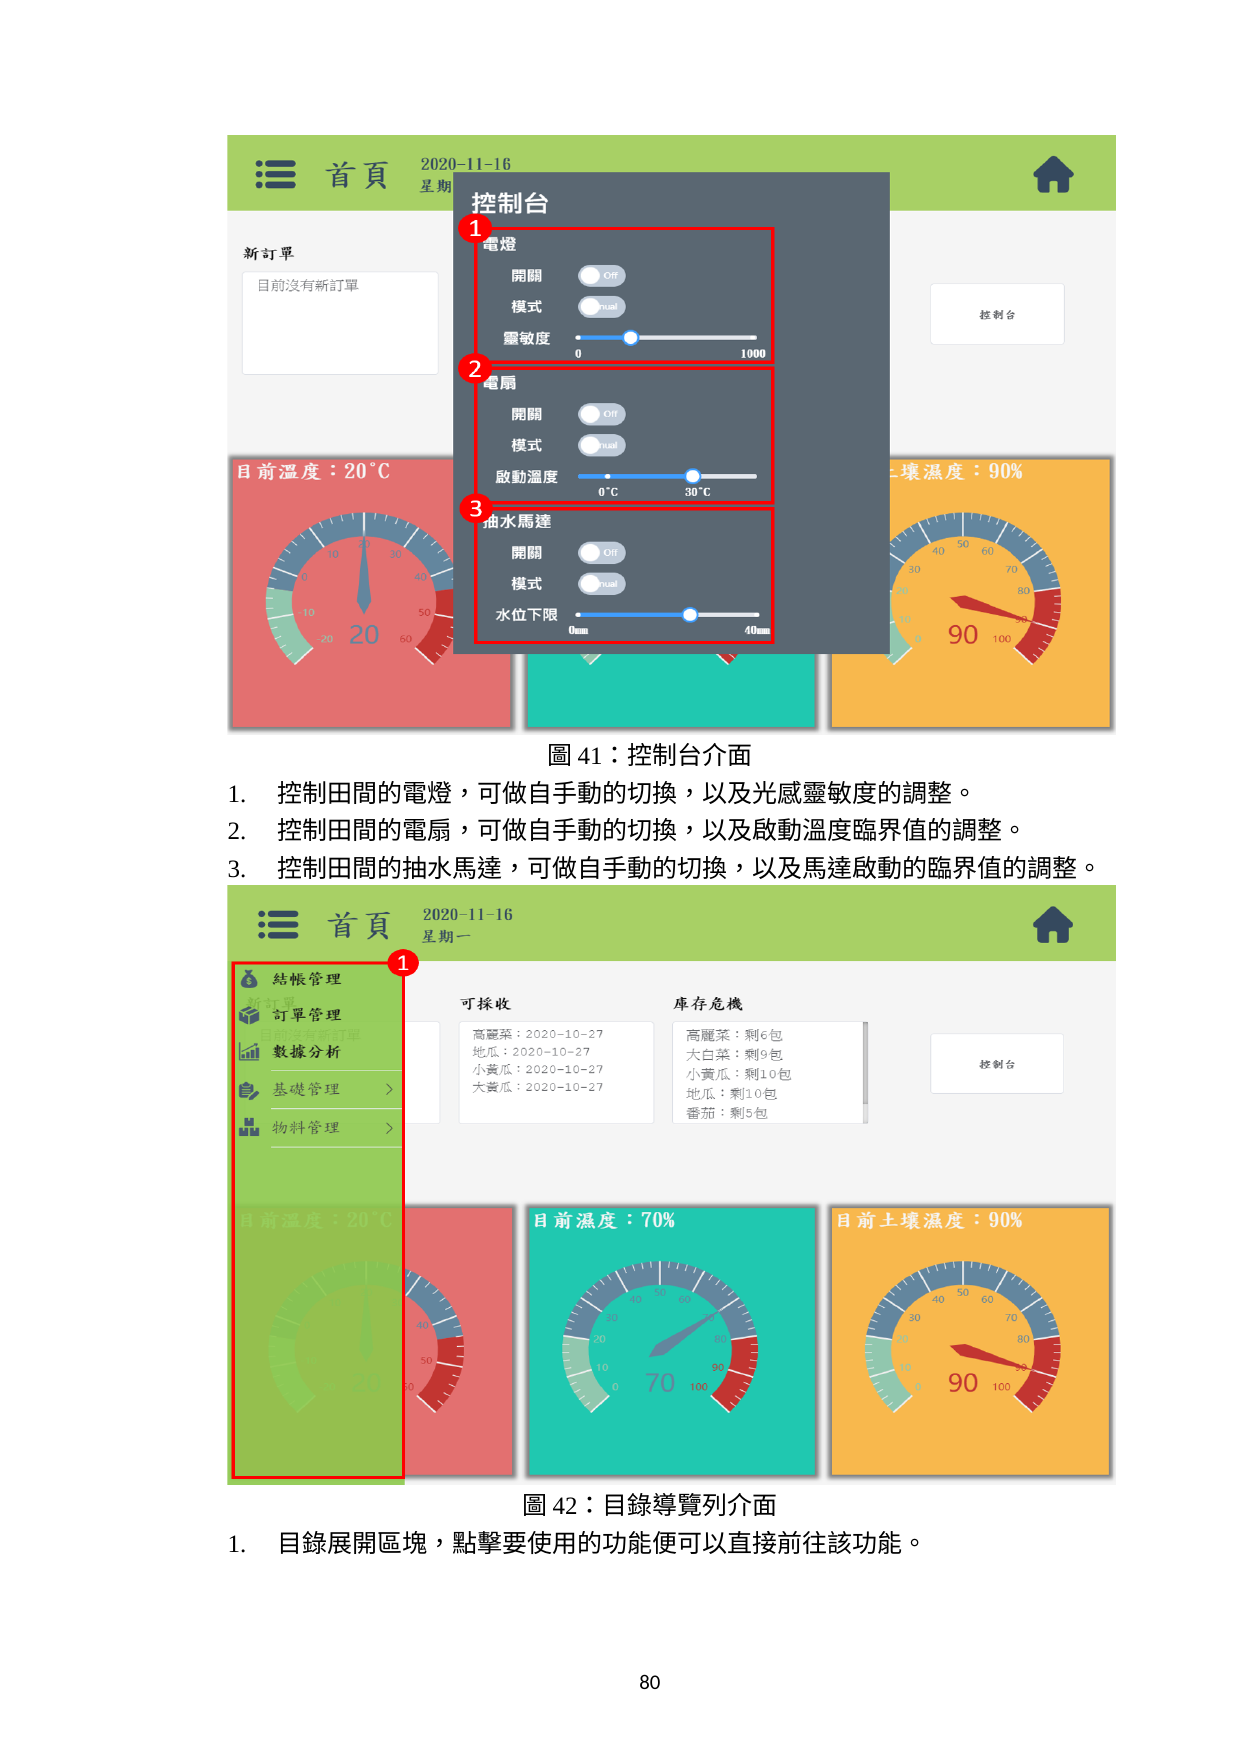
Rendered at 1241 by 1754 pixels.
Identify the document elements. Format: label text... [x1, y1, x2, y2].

picture [227, 135, 1116, 735]
list 控制田間的電扇，可做自手動的切換，以及啟動溫度臨界值的調整。 [227, 810, 1122, 847]
list 控制田間的電燈，可做自手動的切換，以及光感靈敏度的調整。 [227, 772, 1122, 810]
list 目錄展開區塊，點擊要使用的功能便可以直接前往該功能。 [227, 1522, 1122, 1560]
text 圖 42：目錄導覽列介面 [177, 1485, 1122, 1522]
picture [227, 885, 1116, 1485]
list 控制田間的抽水馬達，可做自手動的切換，以及馬達啟動的臨界值的調整。 [227, 847, 1122, 885]
text 圖 41：控制台介面 [177, 735, 1122, 772]
